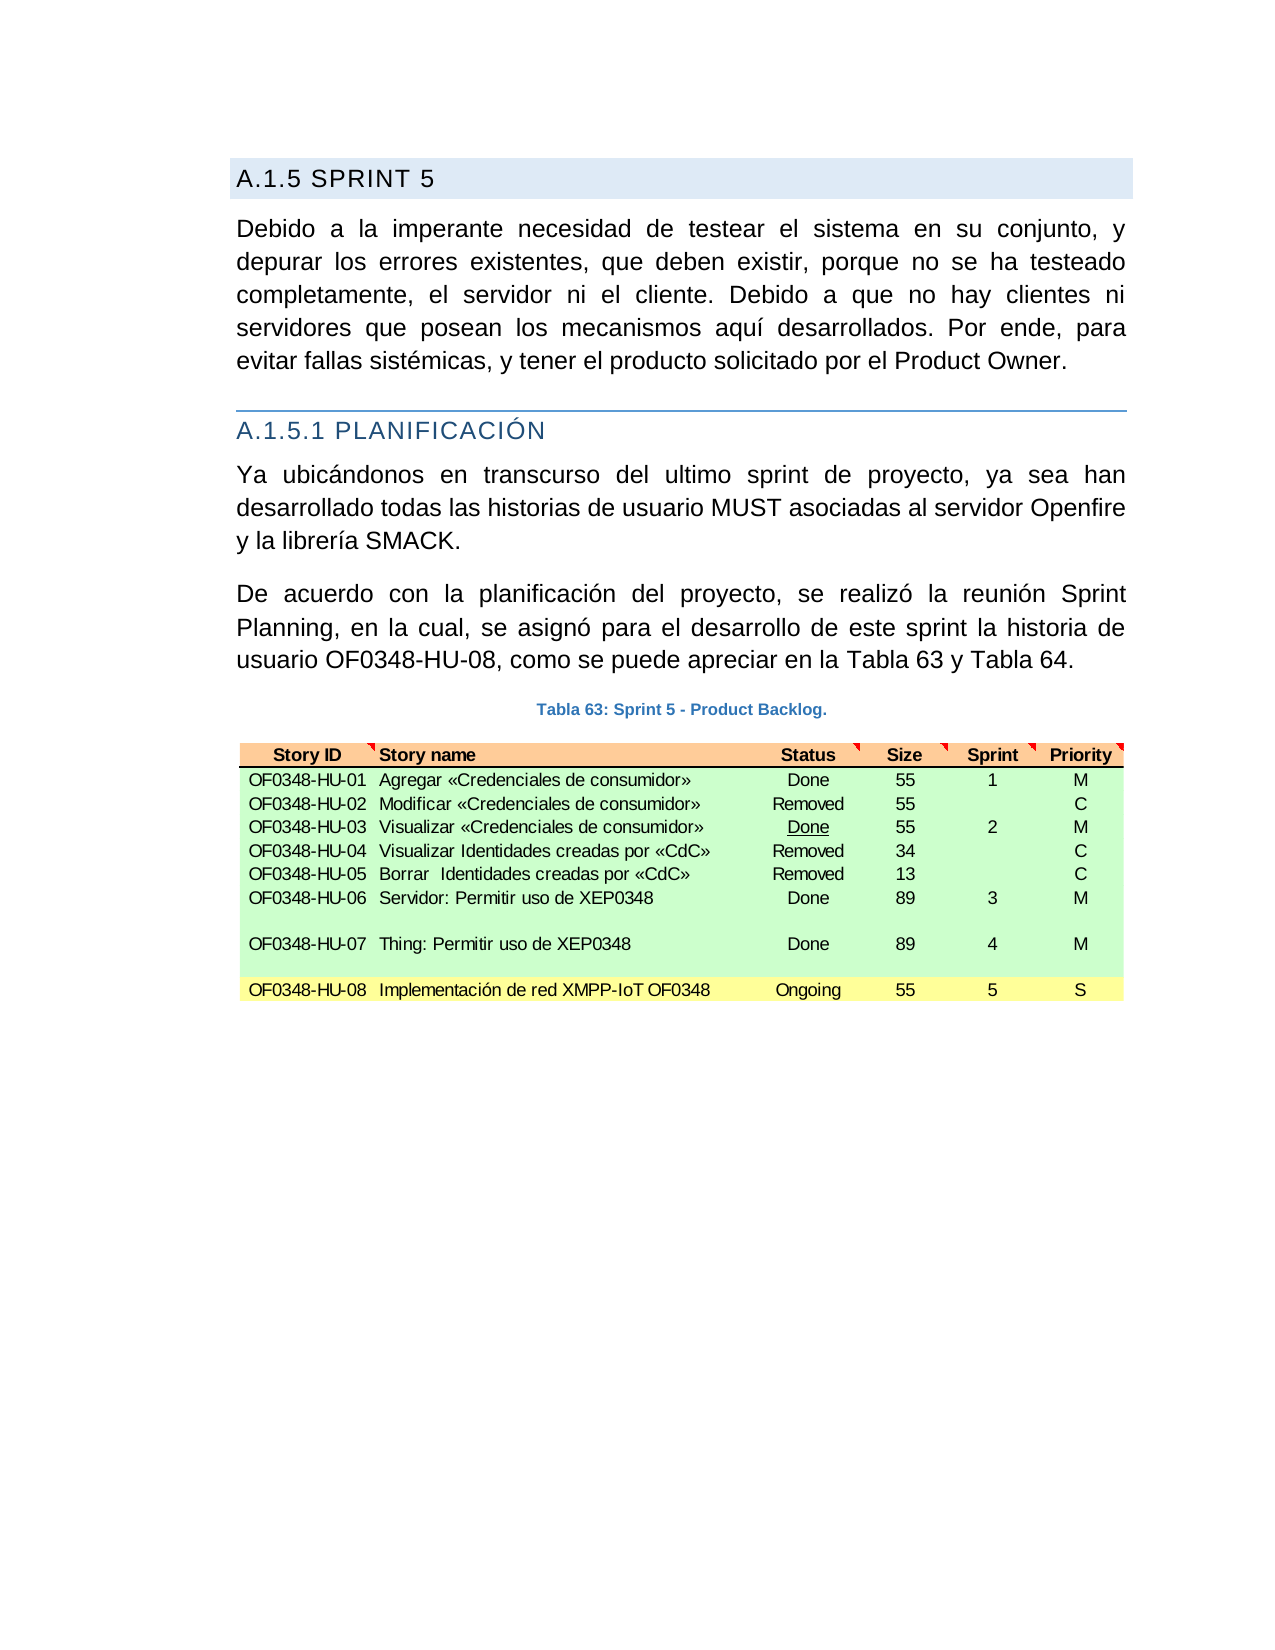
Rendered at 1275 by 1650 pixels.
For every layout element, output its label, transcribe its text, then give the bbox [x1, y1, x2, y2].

subtitle A.1.5.1 Planificación [236, 412, 1127, 445]
text Ya ubicándonos en transcurso del ultimo sprint de proyecto, ya sea han desarrollado todas las historias de usuario MUST asociadas al servidor Openfire y la librería SMACK. [236, 459, 1127, 554]
subtitle A.1.5 Sprint 5 [236, 164, 1127, 193]
text Tabla : Sprint 5 - Product Backlog. [236, 699, 1127, 718]
text Debido a la imperante necesidad de testear el sistema en su conjunto, y depurar los errores existentes, que deben existir, porque no se ha testeado completamente, el servidor ni el cliente. Debido a que no hay clientes ni servidores que posean los mecanismos aquí desarrollados. Por ende, para evitar fallas sistémicas, y tener el producto solicitado por el Product Owner. [236, 214, 1127, 375]
